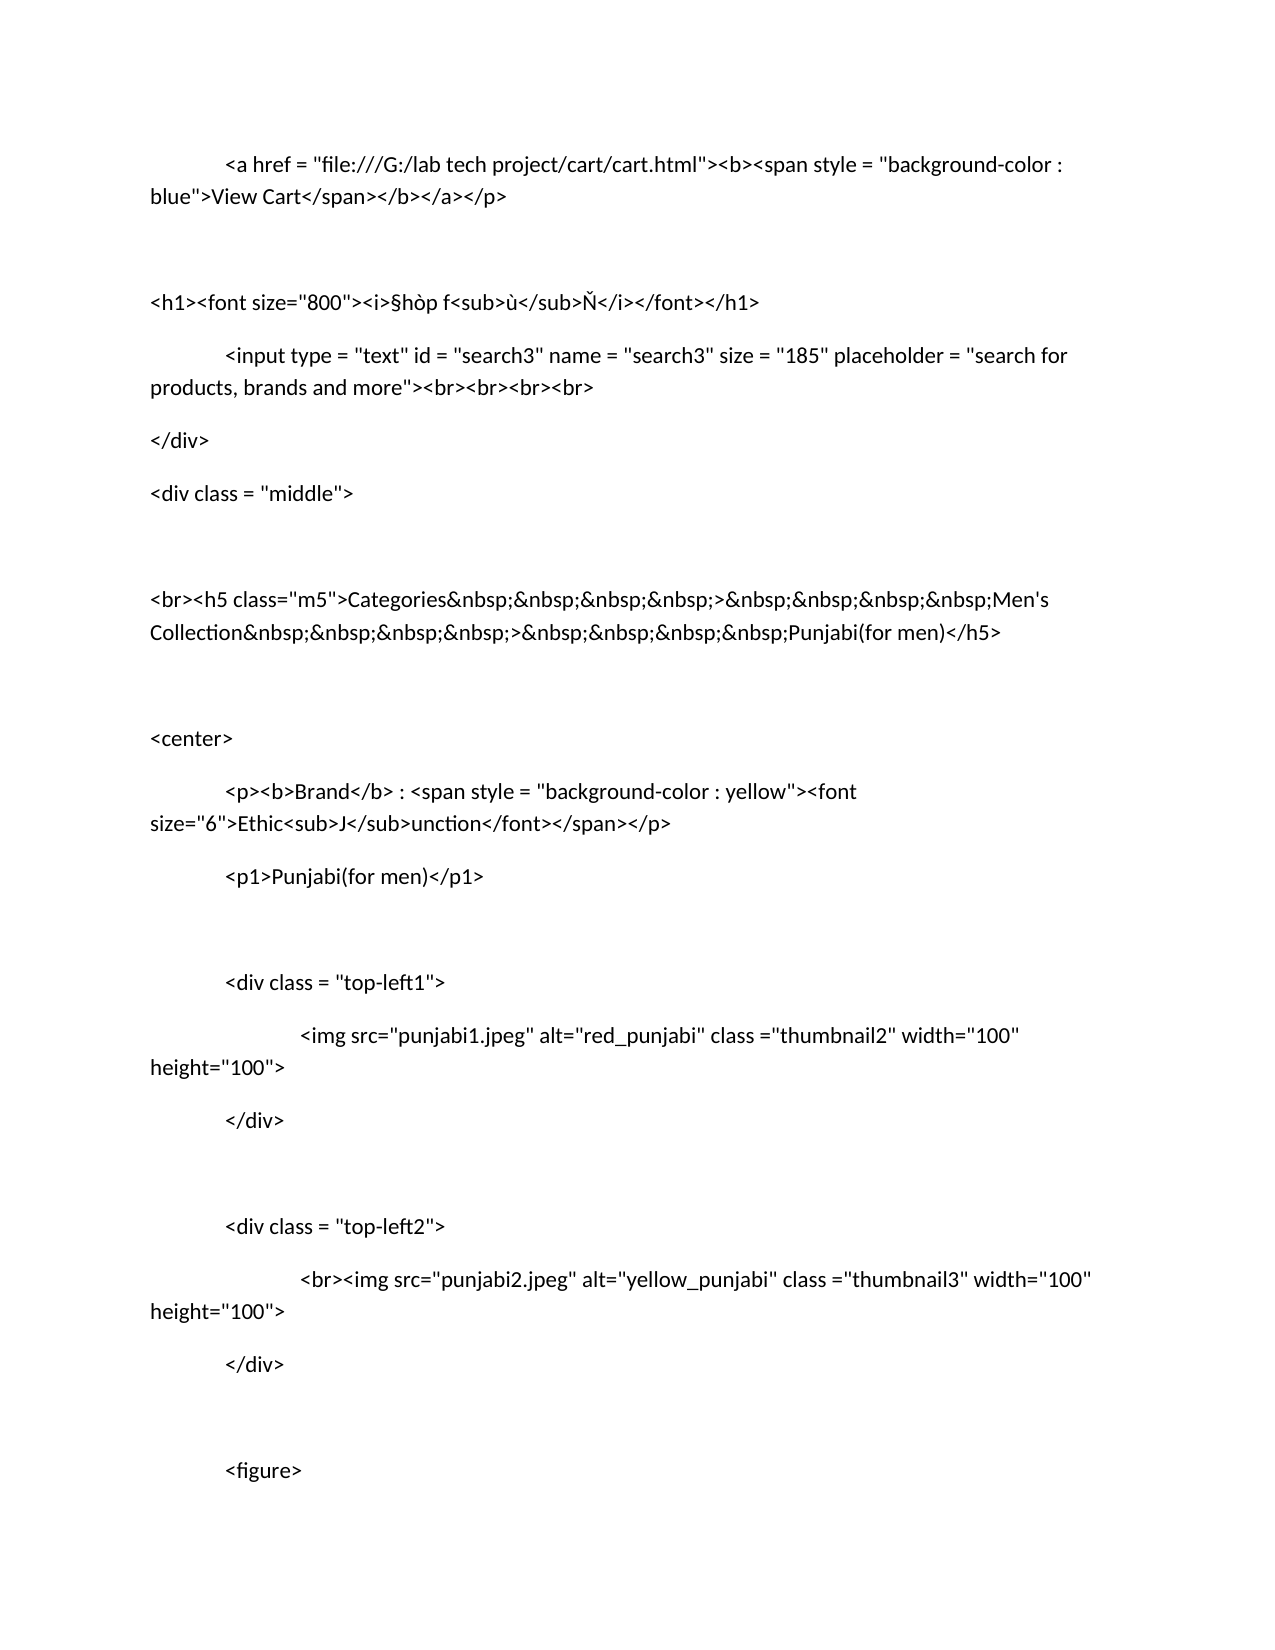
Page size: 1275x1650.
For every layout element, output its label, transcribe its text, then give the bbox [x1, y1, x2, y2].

text <br><h5 class="m5">Categories&nbsp;&nbsp;&nbsp;&nbsp;>&nbsp;&nbsp;&nbsp;&nbsp;Men's Collection&nbsp;&nbsp;&nbsp;&nbsp;>&nbsp;&nbsp;&nbsp;&nbsp;Punjabi(for men)</h5> [150, 586, 1125, 646]
text <figure> [150, 1457, 1125, 1484]
text <a href = "file:///G:/lab tech project/cart/cart.html"><b><span style = "background-color : blue">View Cart</span></b></a></p> [150, 150, 1125, 210]
text <input type = "text" id = "search3" name = "search3" size = "185" placeholder = "search for products, brands and more"><br><br><br><br> [150, 341, 1125, 401]
text </div> [150, 426, 1125, 454]
text <div class = "middle"> [150, 479, 1125, 507]
text <div class = "top-left1"> [150, 968, 1125, 996]
text <center> [150, 724, 1125, 752]
text <div class = "top-left2"> [150, 1212, 1125, 1240]
text </div> [150, 1106, 1125, 1134]
text <img src="punjabi1.jpeg" alt="red_punjabi" class ="thumbnail2" width="100" height="100"> [150, 1021, 1125, 1081]
text <br><img src="punjabi2.jpeg" alt="yellow_punjabi" class ="thumbnail3" width="100" height="100"> [150, 1265, 1125, 1326]
text <h1><font size="800"><i>§hòp f<sub>ù</sub>Ň</i></font></h1> [150, 288, 1125, 316]
text <p1>Punjabi(for men)</p1> [150, 862, 1125, 890]
text <p><b>Brand</b> : <span style = "background-color : yellow"><font size="6">Ethic<sub>J</sub>unction</font></span></p> [150, 777, 1125, 837]
text </div> [150, 1351, 1125, 1378]
